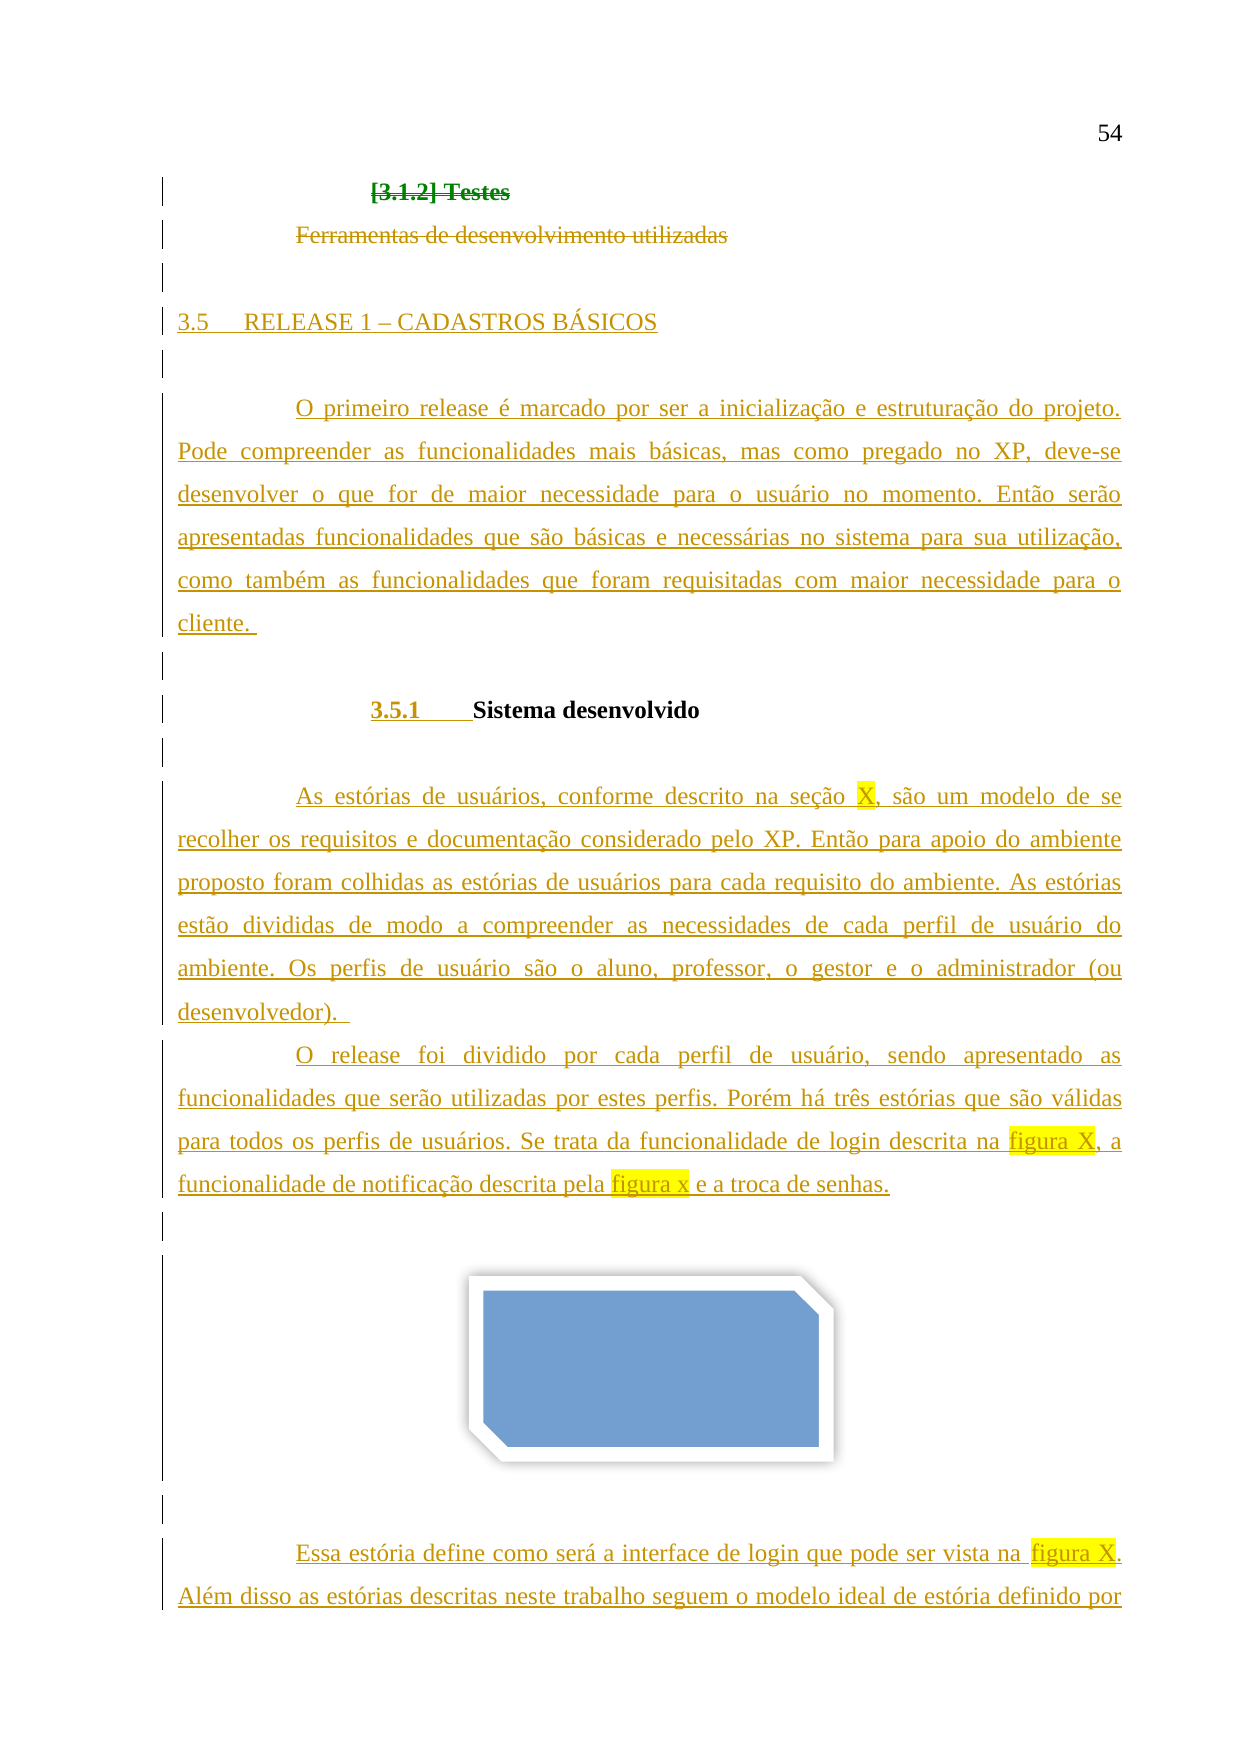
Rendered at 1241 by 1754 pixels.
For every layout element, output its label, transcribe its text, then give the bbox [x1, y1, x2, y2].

subtitle Sistema desenvolvido [252, 695, 1122, 723]
picture [484, 1291, 818, 1447]
